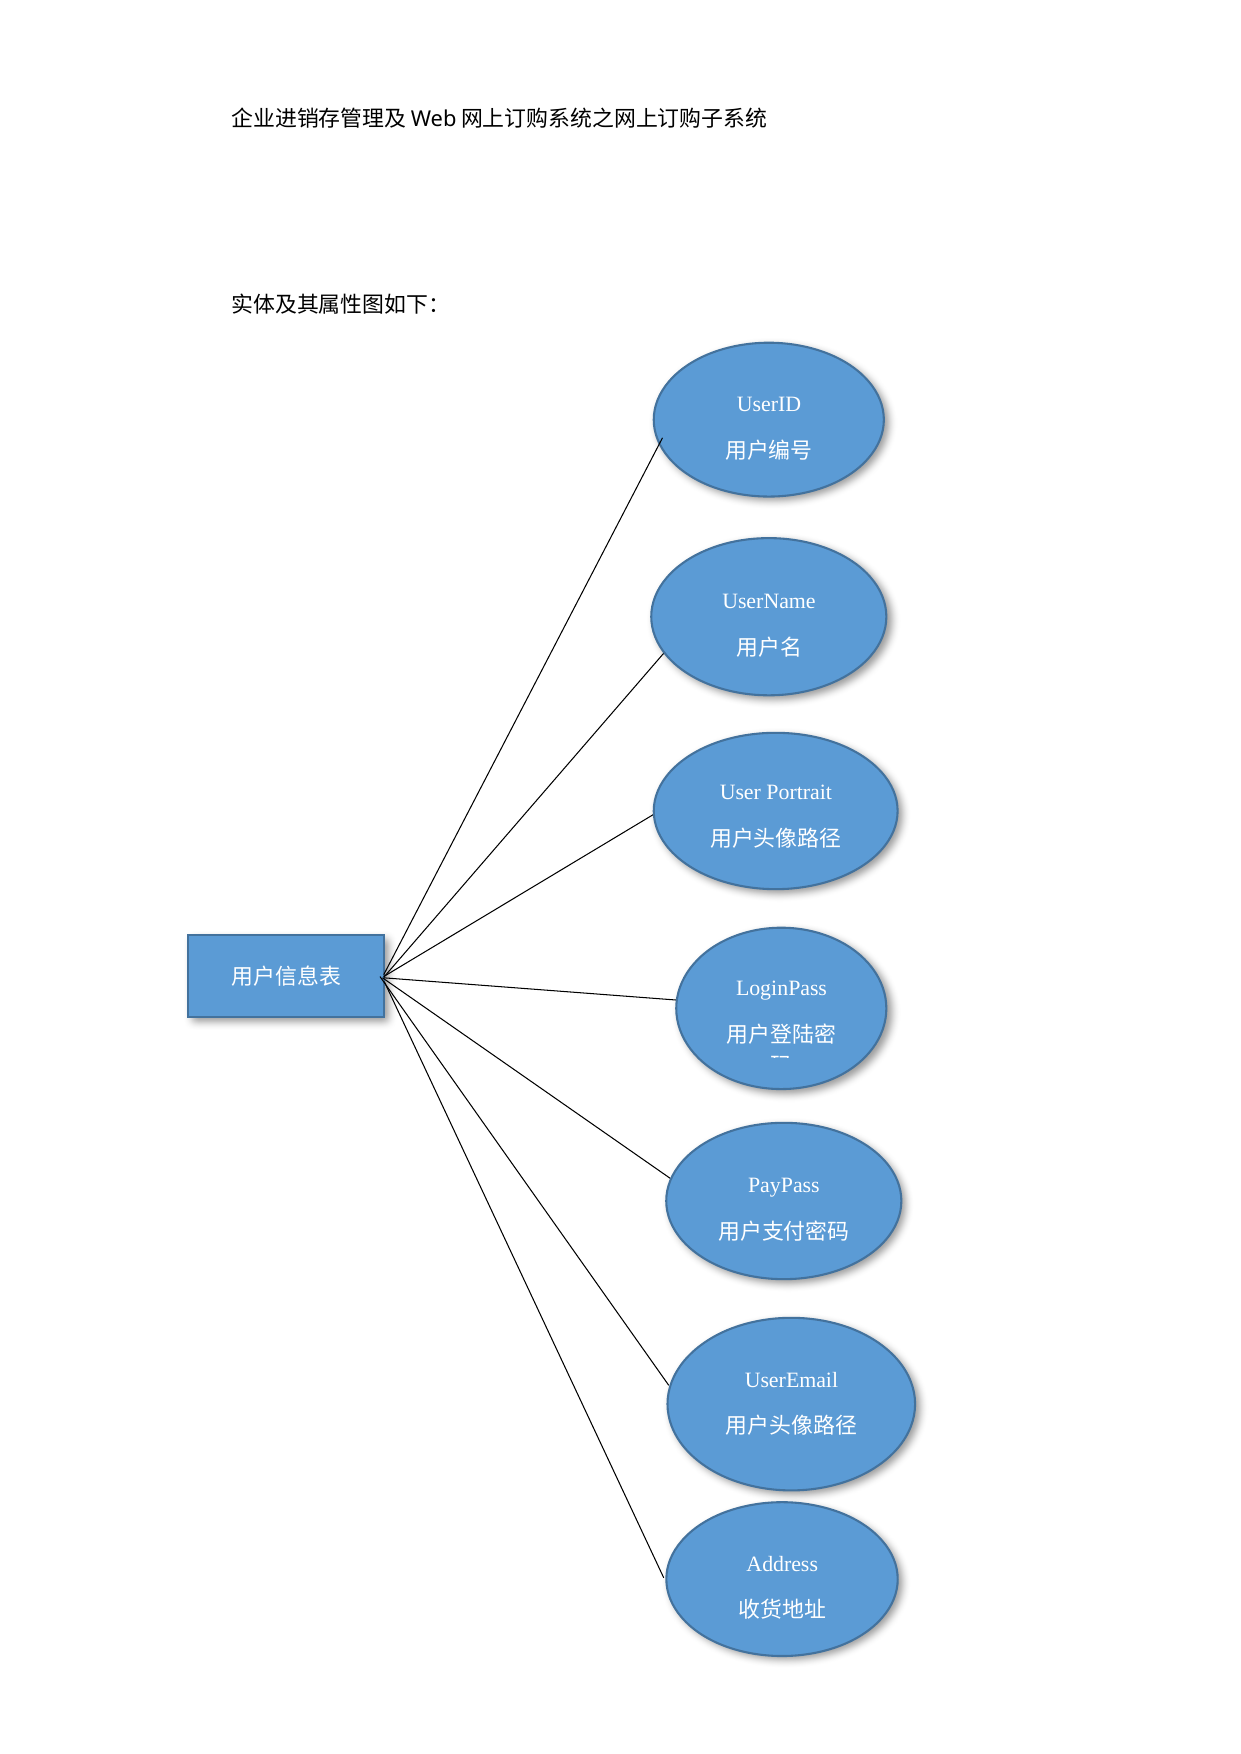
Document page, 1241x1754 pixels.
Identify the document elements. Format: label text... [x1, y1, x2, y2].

text 实体及其属性图如下： [187, 287, 1053, 319]
